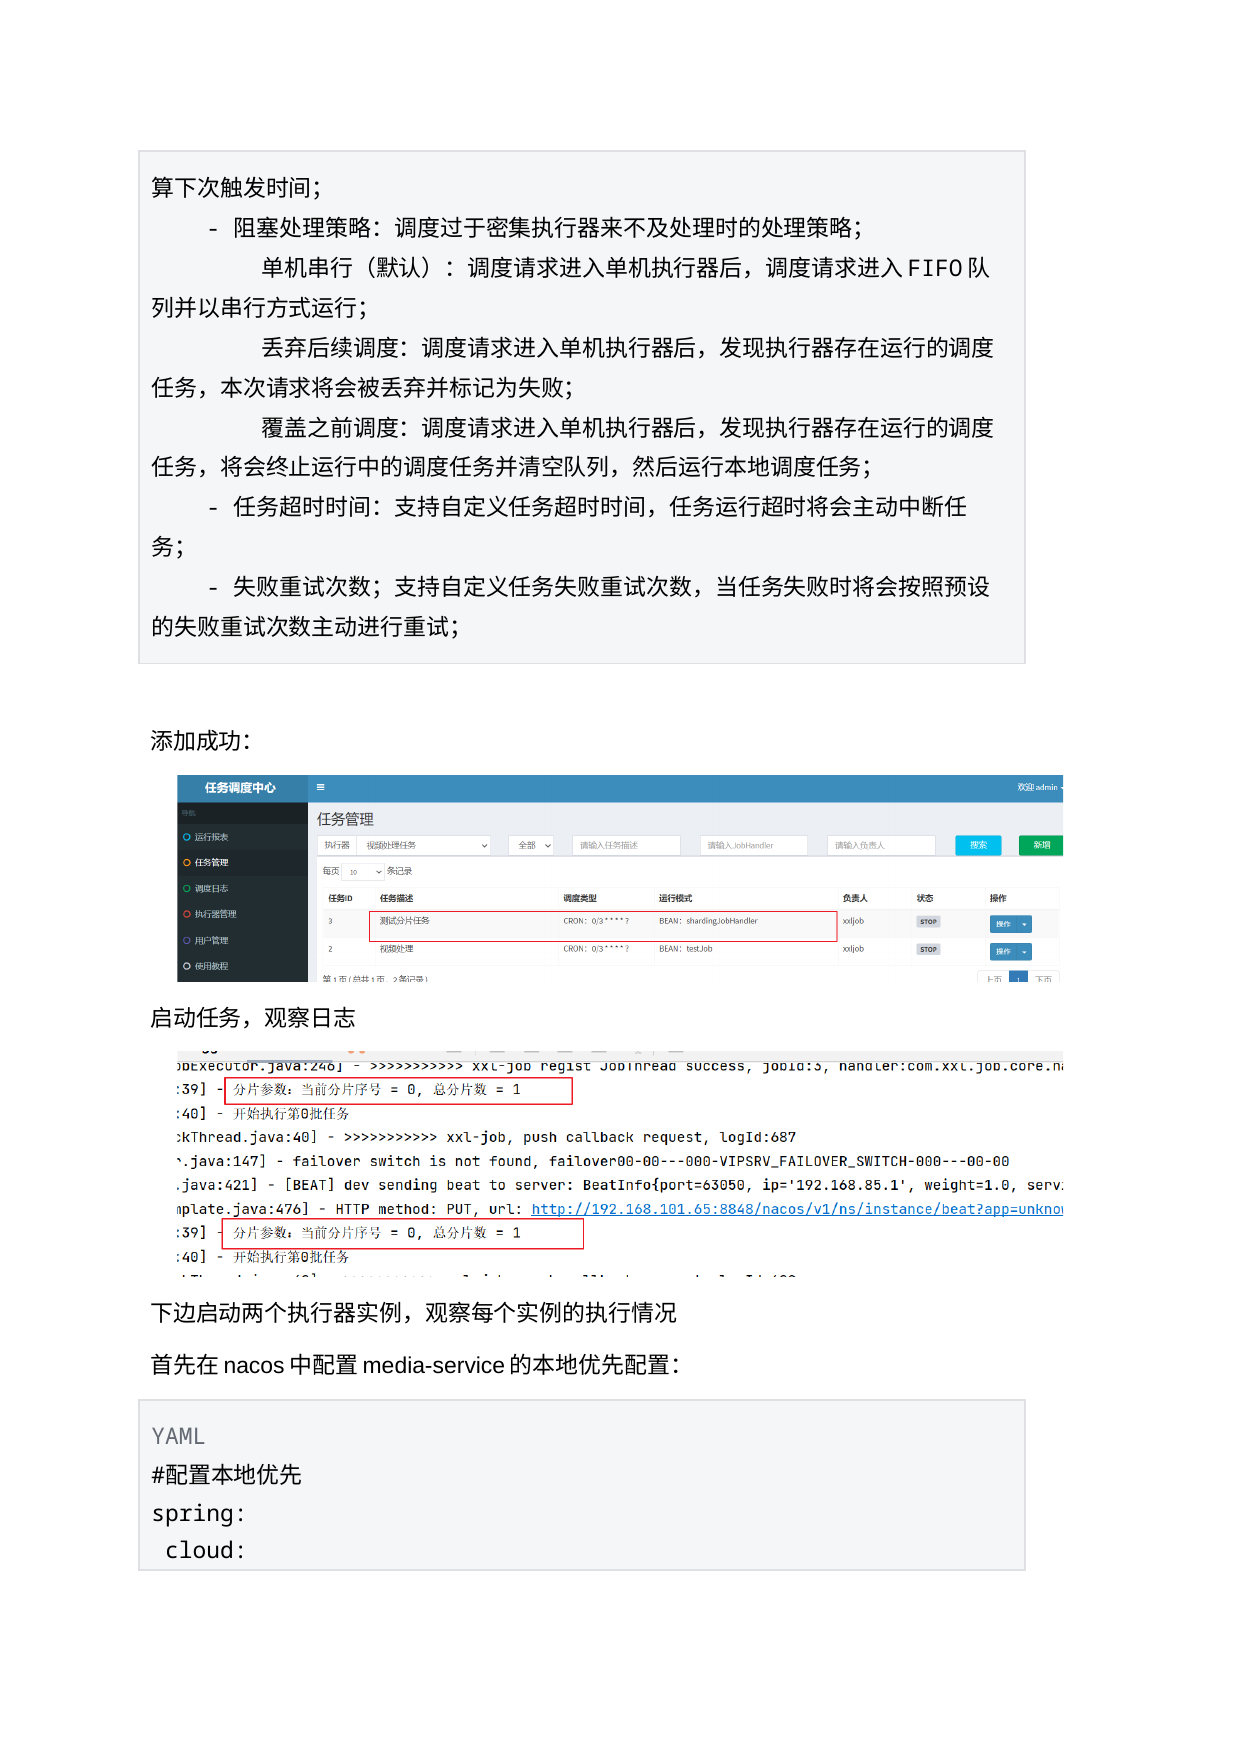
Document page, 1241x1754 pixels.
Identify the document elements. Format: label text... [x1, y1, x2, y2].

picture [177, 1051, 1064, 1277]
text 首先在nacos中配置media-service的本地优先配置： [150, 1347, 1090, 1380]
text 下边启动两个执行器实例，观察每个实例的执行情况 [150, 1295, 1090, 1328]
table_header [140, 1401, 1024, 1569]
text 添加成功： [150, 723, 1090, 756]
text 启动任务，观察日志 [150, 999, 1090, 1033]
picture [177, 775, 1064, 982]
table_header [140, 152, 1024, 663]
